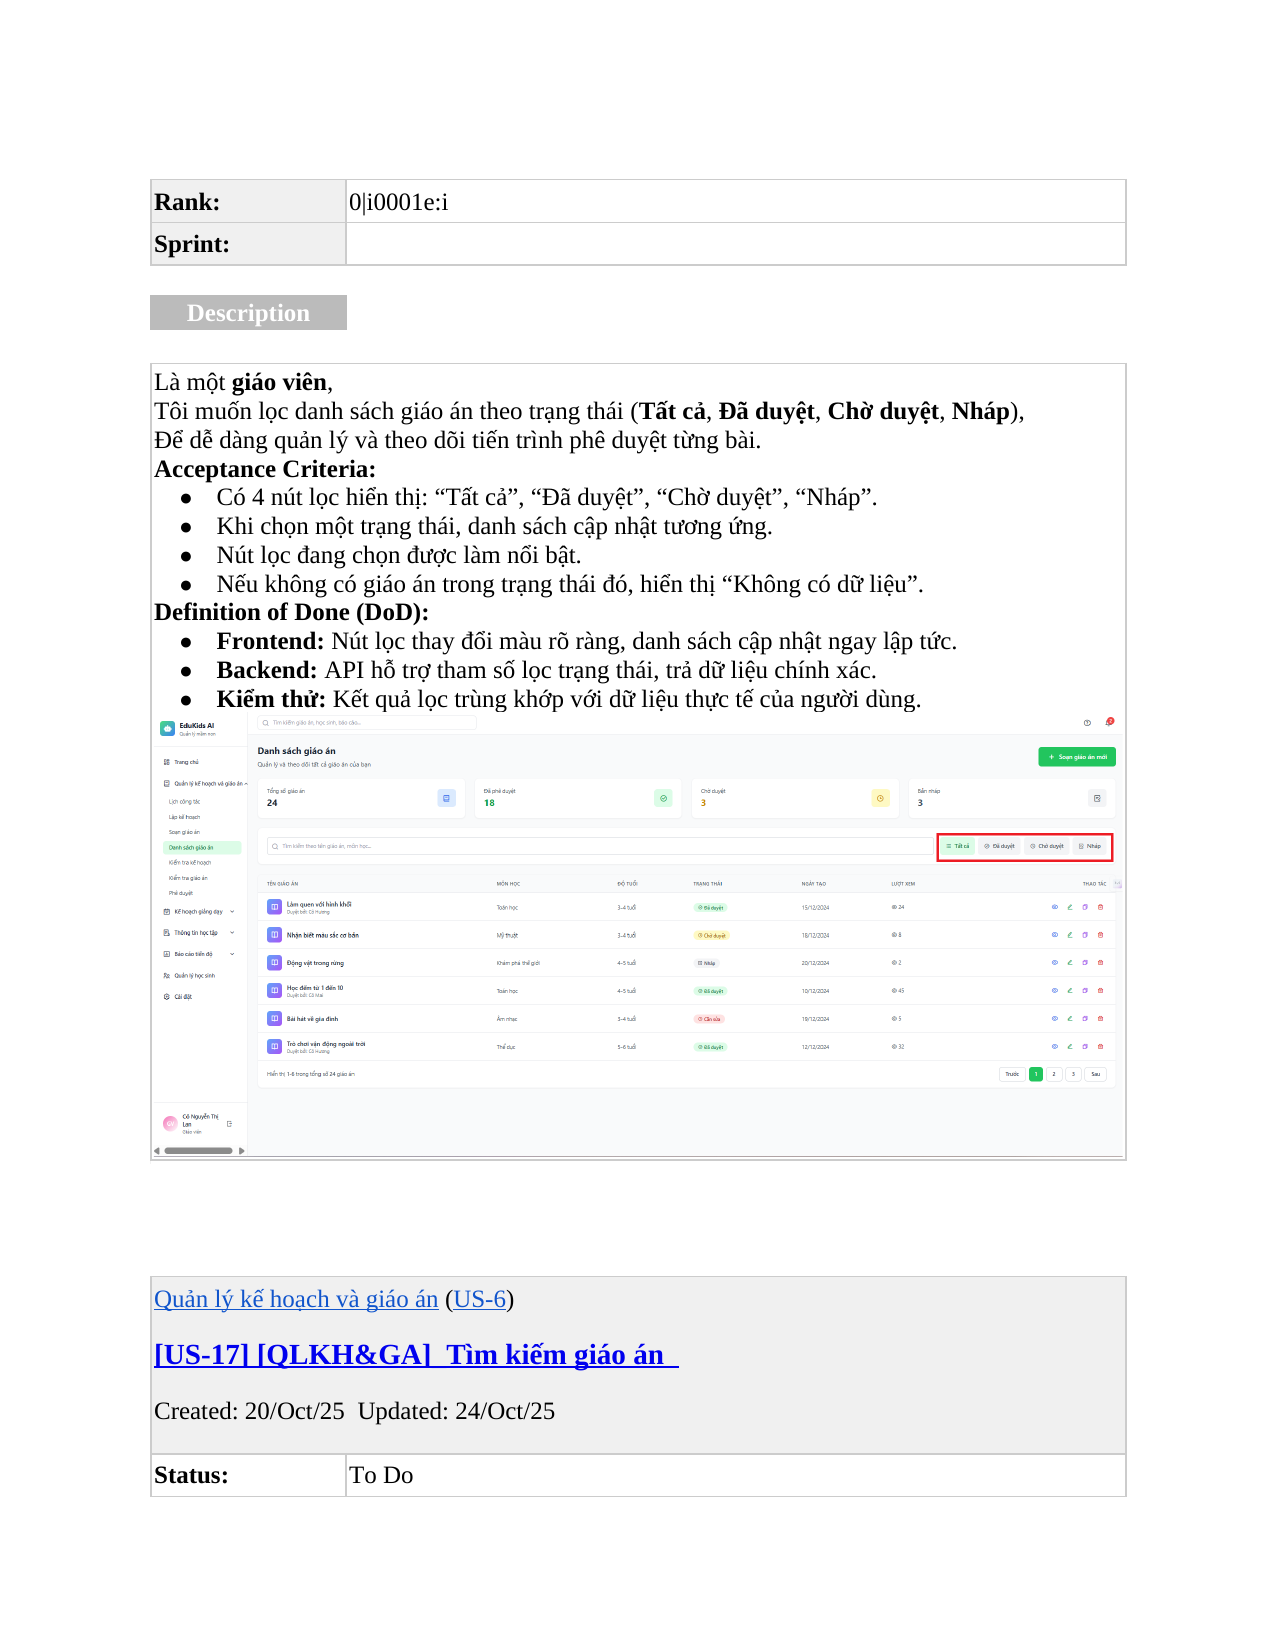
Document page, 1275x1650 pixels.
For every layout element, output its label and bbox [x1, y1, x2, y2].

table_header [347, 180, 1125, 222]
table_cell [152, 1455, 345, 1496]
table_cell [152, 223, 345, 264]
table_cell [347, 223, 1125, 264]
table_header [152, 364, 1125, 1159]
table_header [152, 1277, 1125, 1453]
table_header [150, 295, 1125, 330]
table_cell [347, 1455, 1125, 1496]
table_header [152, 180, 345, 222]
picture [153, 712, 1123, 1157]
